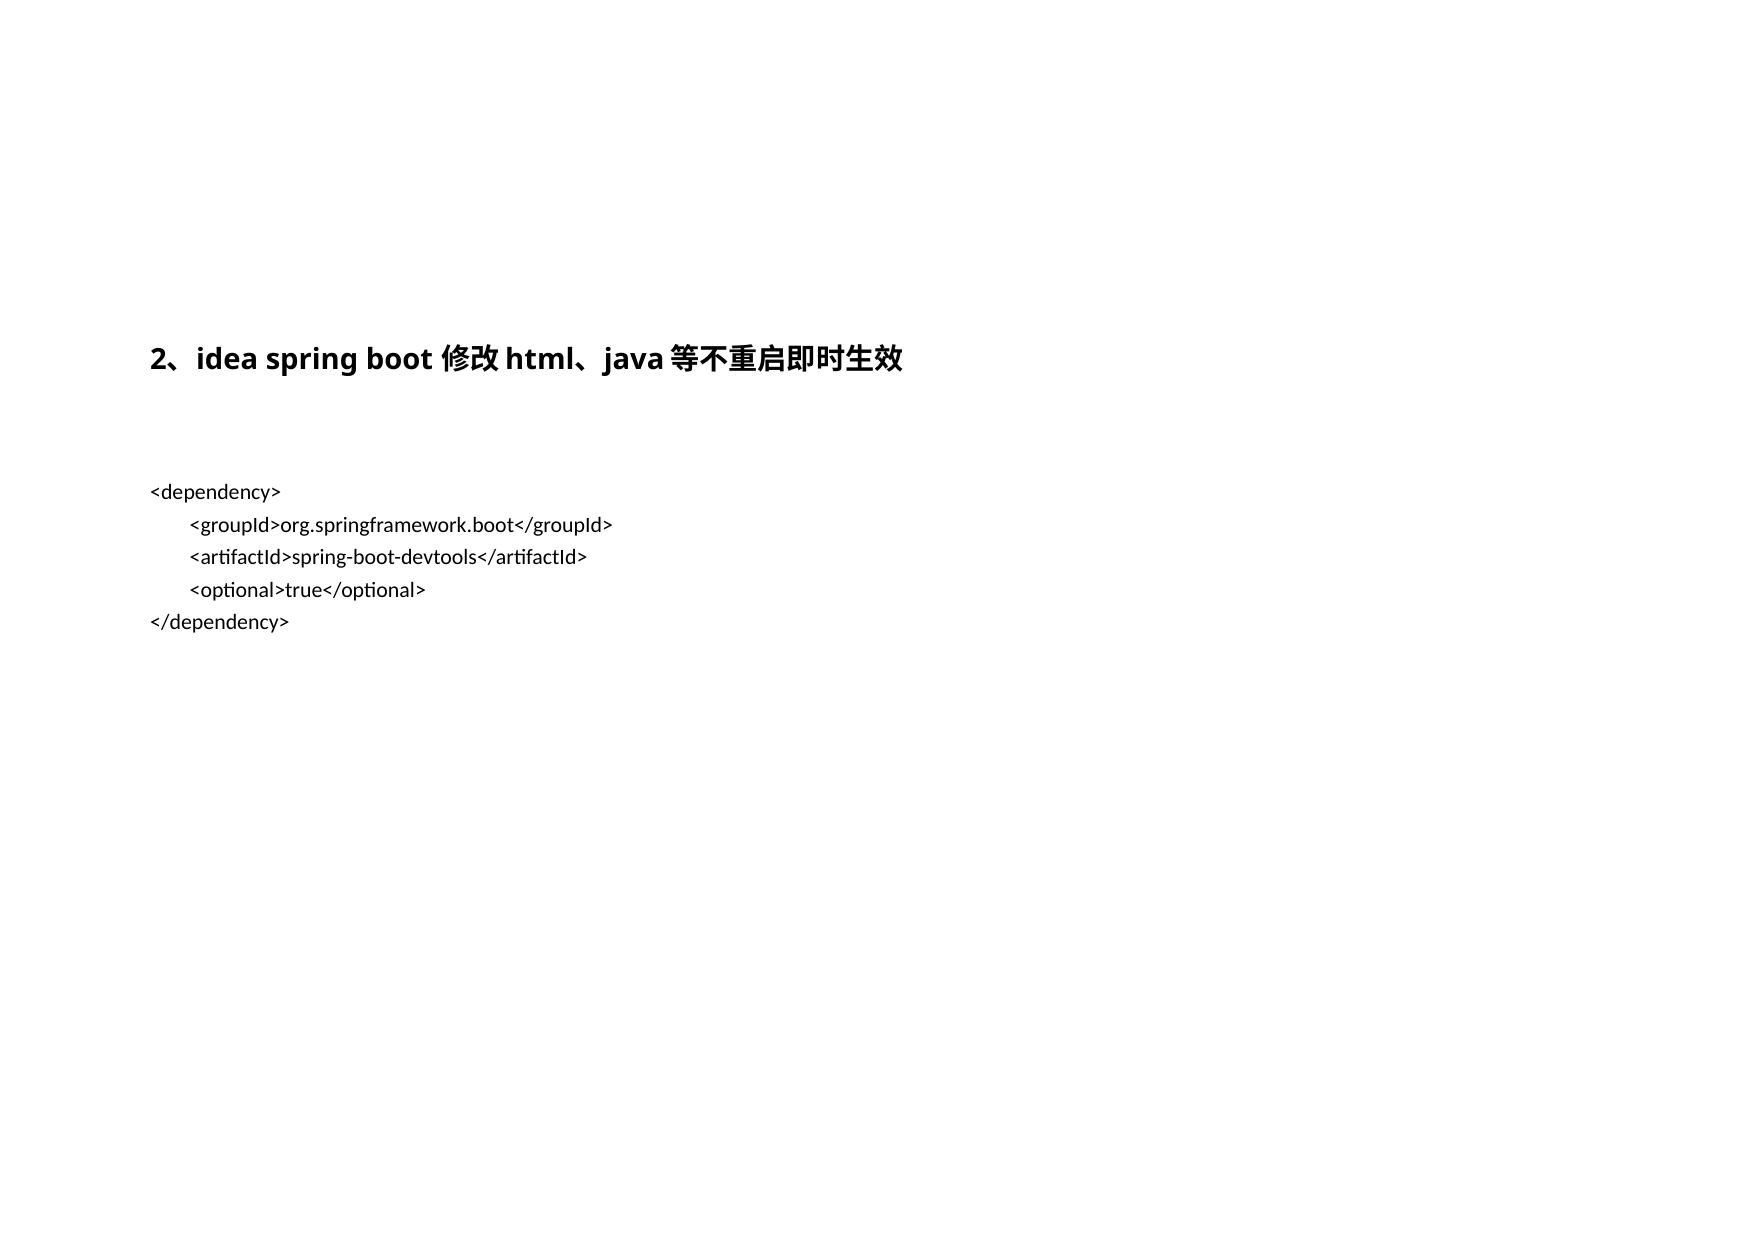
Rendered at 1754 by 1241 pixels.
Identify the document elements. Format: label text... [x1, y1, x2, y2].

text <optional>true</optional> [150, 573, 1604, 606]
text <groupId>org.springframework.boot</groupId> [150, 508, 1604, 541]
text <artifactId>spring-boot-devtools</artifactId> [150, 541, 1604, 573]
text </dependency> [150, 606, 1604, 638]
text <dependency> [150, 476, 1604, 508]
subtitle 2、idea spring boot 修改html、java等不重启即时生效 [150, 324, 1604, 389]
